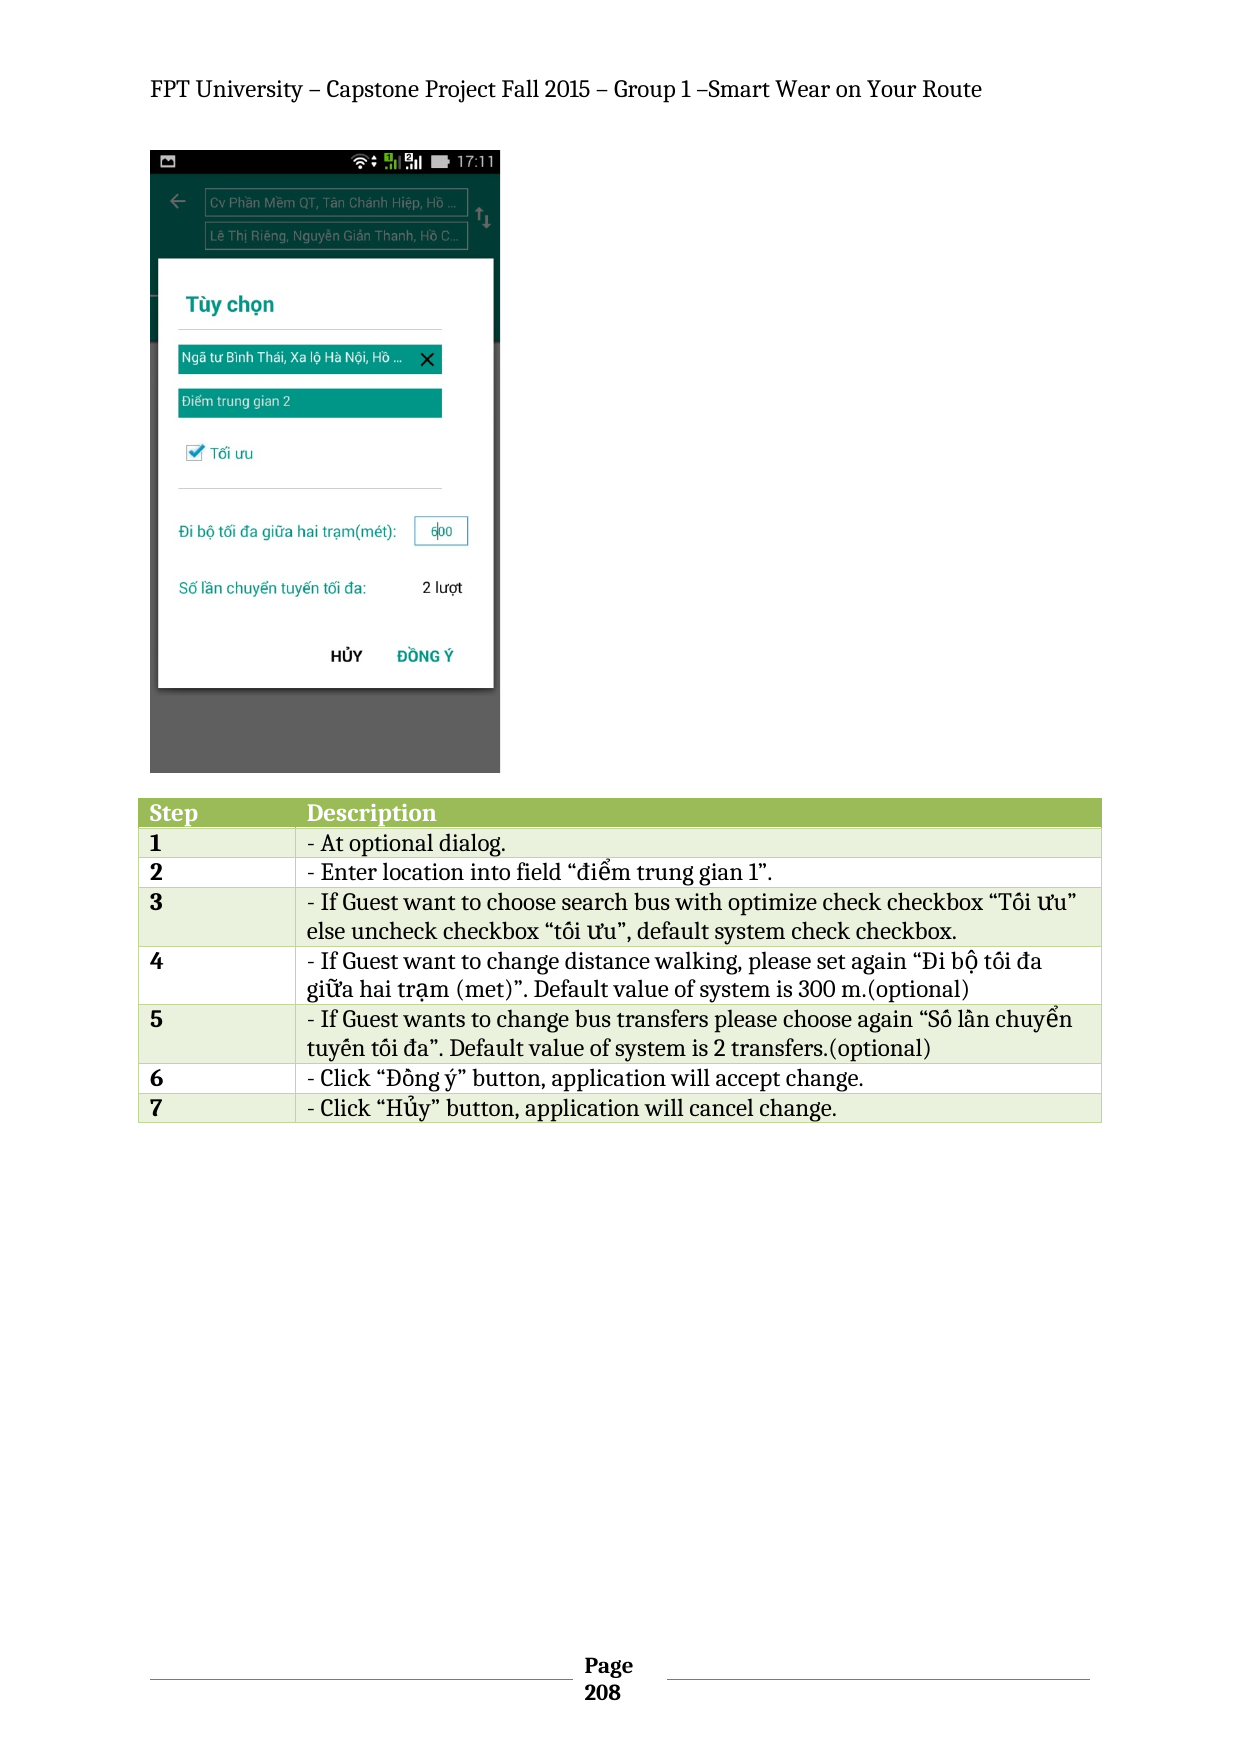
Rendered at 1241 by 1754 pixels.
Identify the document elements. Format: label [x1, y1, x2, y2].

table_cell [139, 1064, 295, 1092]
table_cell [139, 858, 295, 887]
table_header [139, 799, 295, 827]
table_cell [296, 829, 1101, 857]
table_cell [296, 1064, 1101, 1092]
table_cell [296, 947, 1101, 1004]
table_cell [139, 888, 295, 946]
picture [150, 150, 501, 773]
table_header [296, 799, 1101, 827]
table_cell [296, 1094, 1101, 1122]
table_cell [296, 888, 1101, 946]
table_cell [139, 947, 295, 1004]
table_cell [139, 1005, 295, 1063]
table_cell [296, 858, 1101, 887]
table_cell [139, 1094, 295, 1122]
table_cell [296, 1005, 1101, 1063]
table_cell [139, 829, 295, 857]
